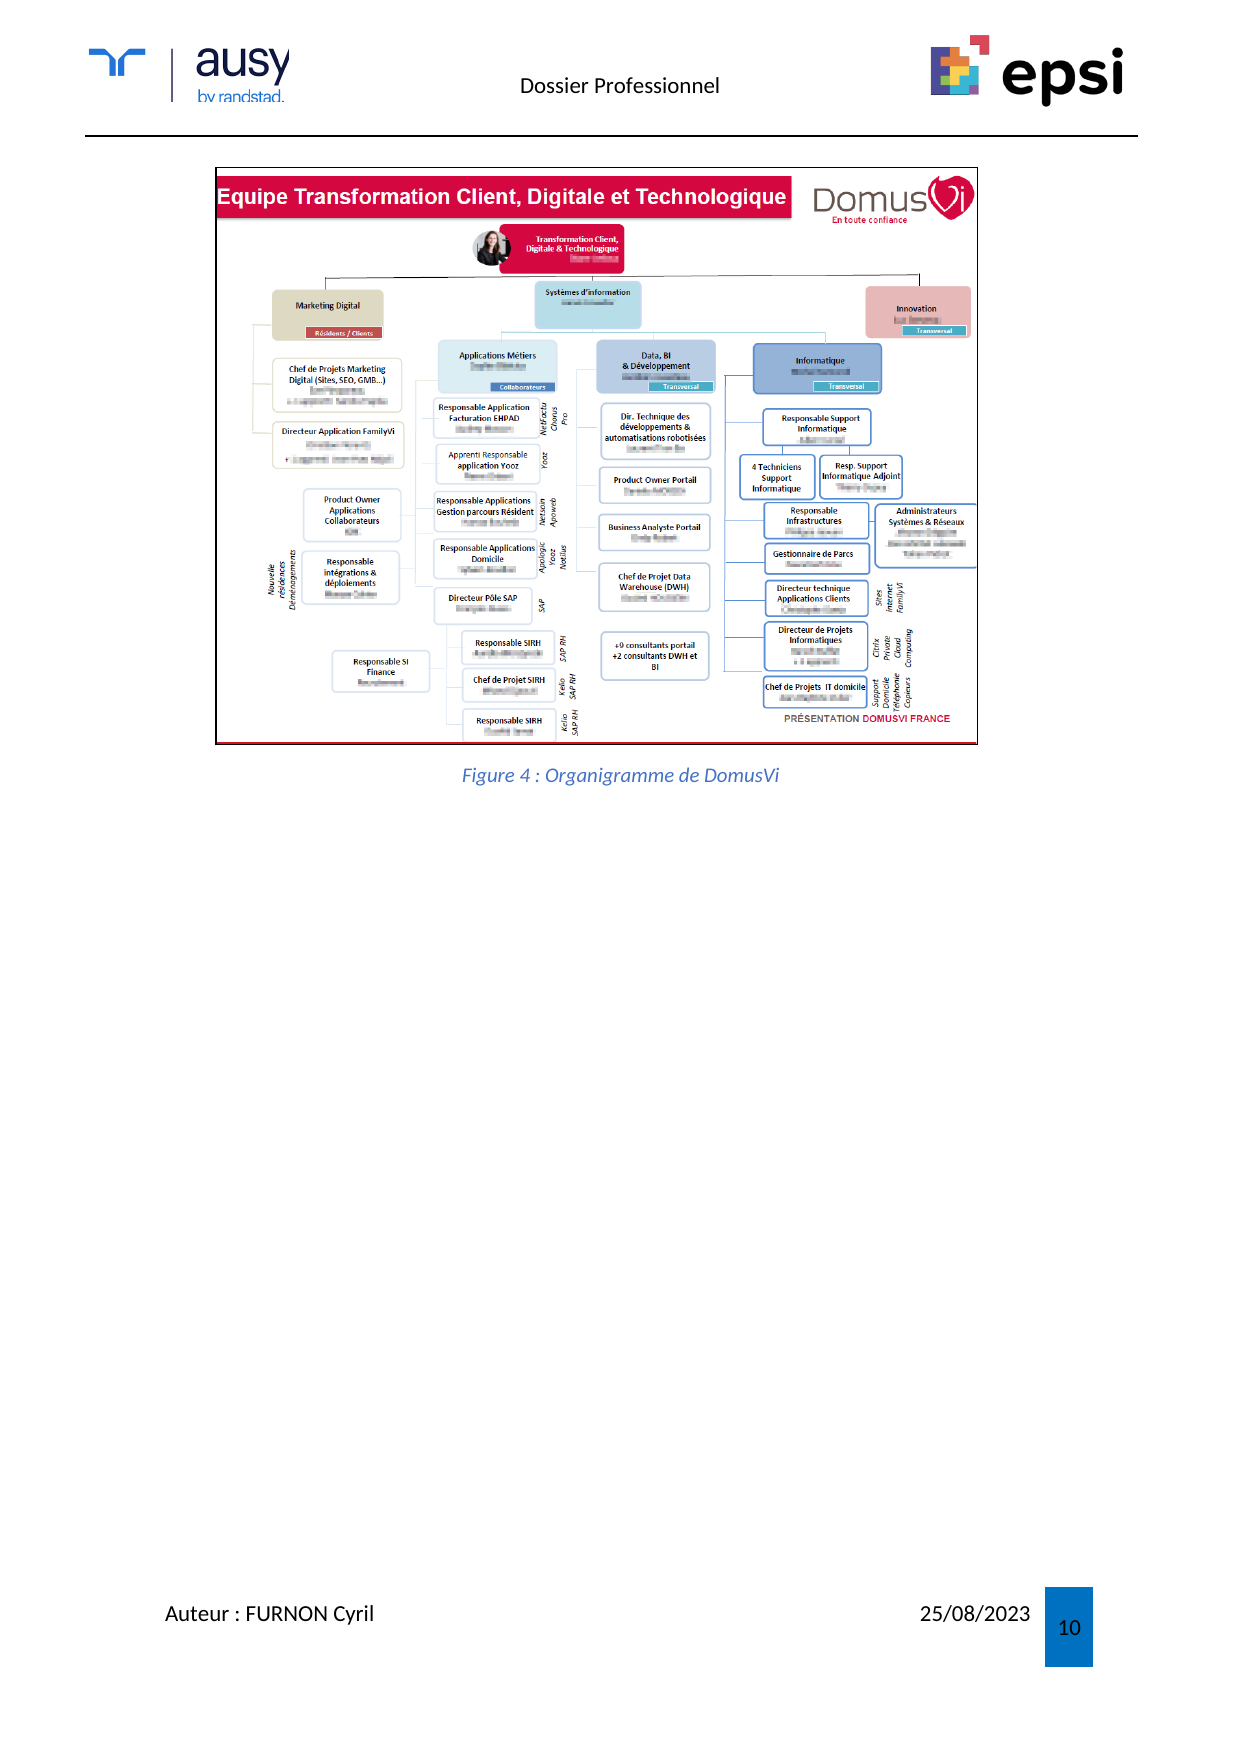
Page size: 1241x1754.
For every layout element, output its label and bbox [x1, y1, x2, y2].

picture [88, 48, 289, 102]
picture [217, 168, 977, 744]
